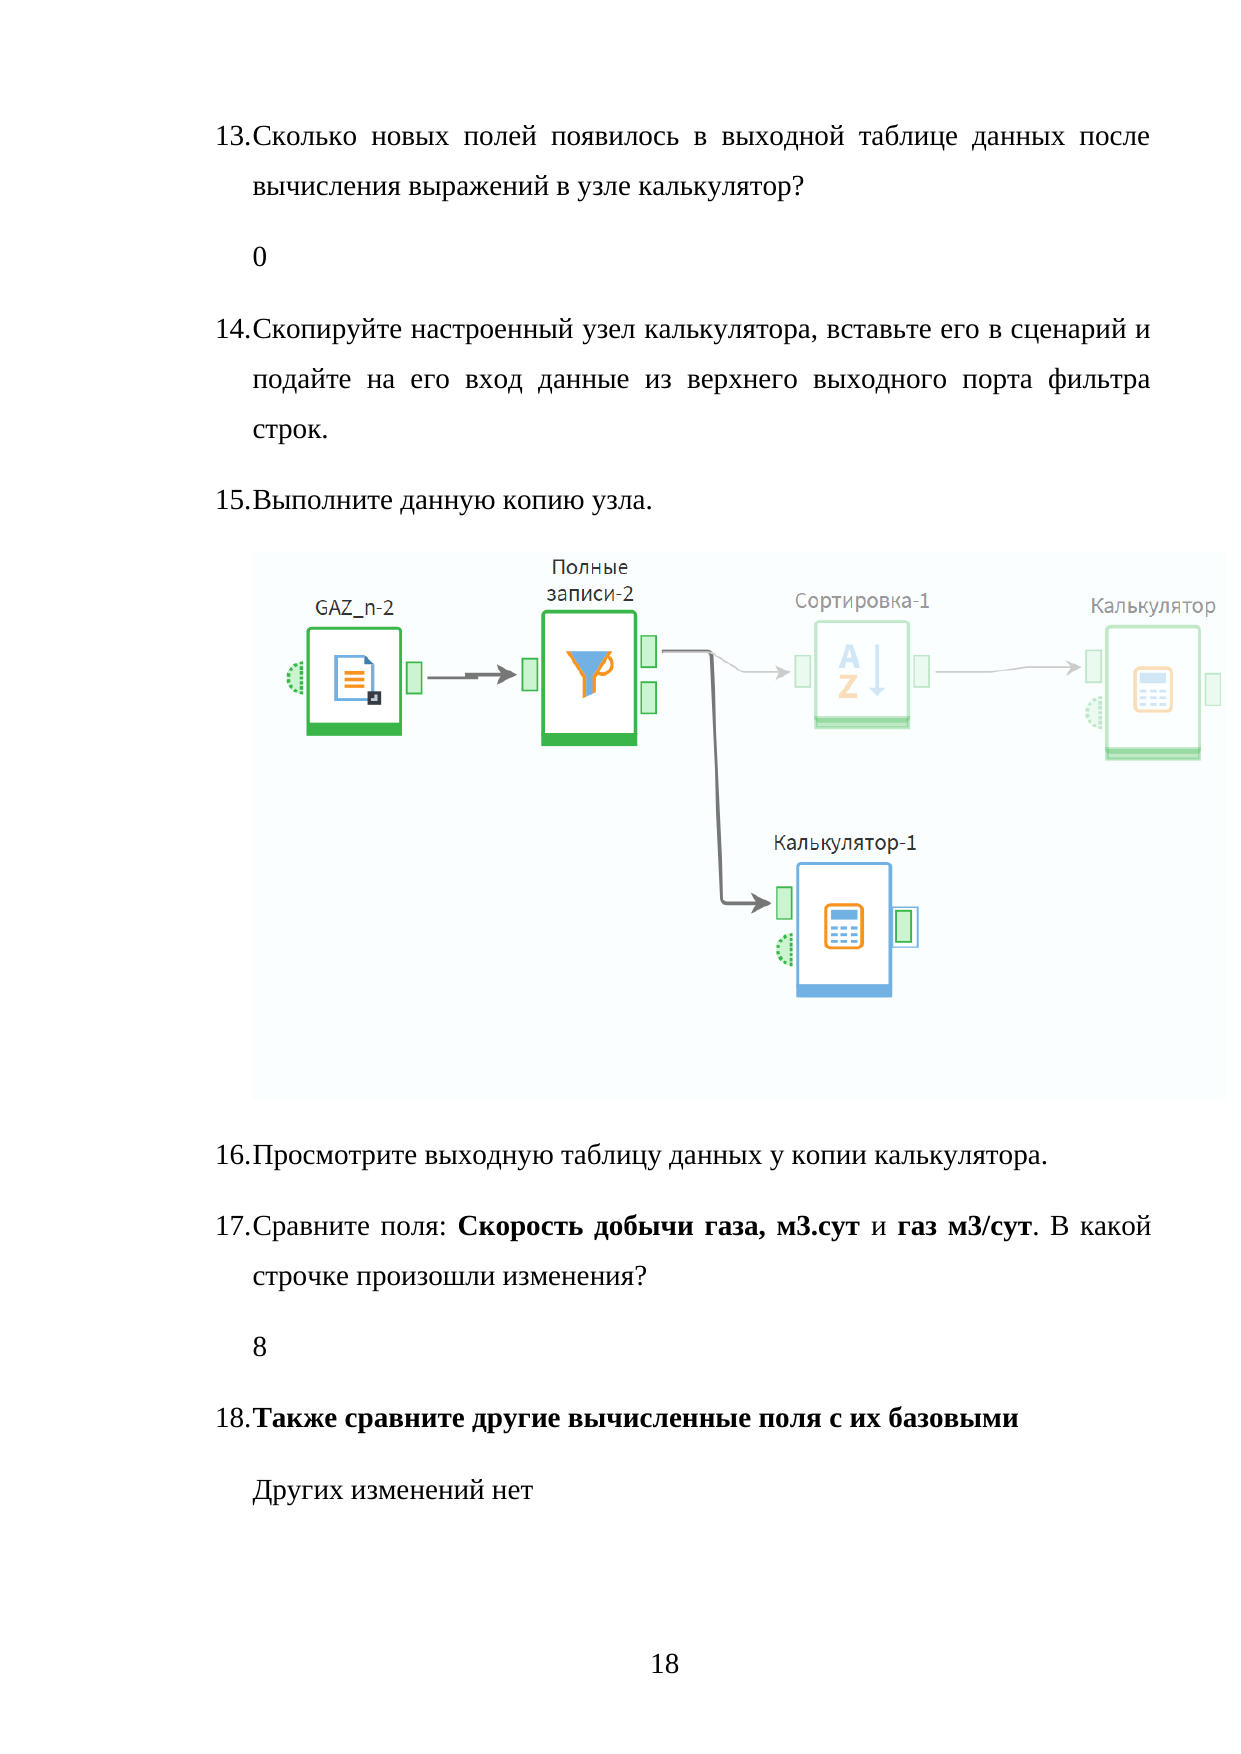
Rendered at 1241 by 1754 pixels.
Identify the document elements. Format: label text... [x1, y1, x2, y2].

picture [252, 553, 1227, 1100]
text 0 [252, 239, 1152, 273]
list Также сравните другие вычисленные поля с их базовыми [215, 1401, 1152, 1434]
list Сравните поля: Скорость добычи газа, м3.сут и газ м3/сут. В какой строчке произошли изменения? [215, 1208, 1152, 1292]
list Просмотрите выходную таблицу данных у копии калькулятора. [215, 1137, 1152, 1170]
text Других изменений нет [252, 1472, 1152, 1505]
list Выполните данную копию узла. [215, 482, 1152, 516]
list Скопируйте настроенный узел калькулятора, вставьте его в сценарий и подайте на его вход данные из верхнего выходного порта фильтра строк. [215, 311, 1152, 445]
list Сколько новых полей появилось в выходной таблице данных после вычисления выражений в узле калькулятор? [215, 118, 1152, 202]
text 8 [252, 1329, 1152, 1363]
